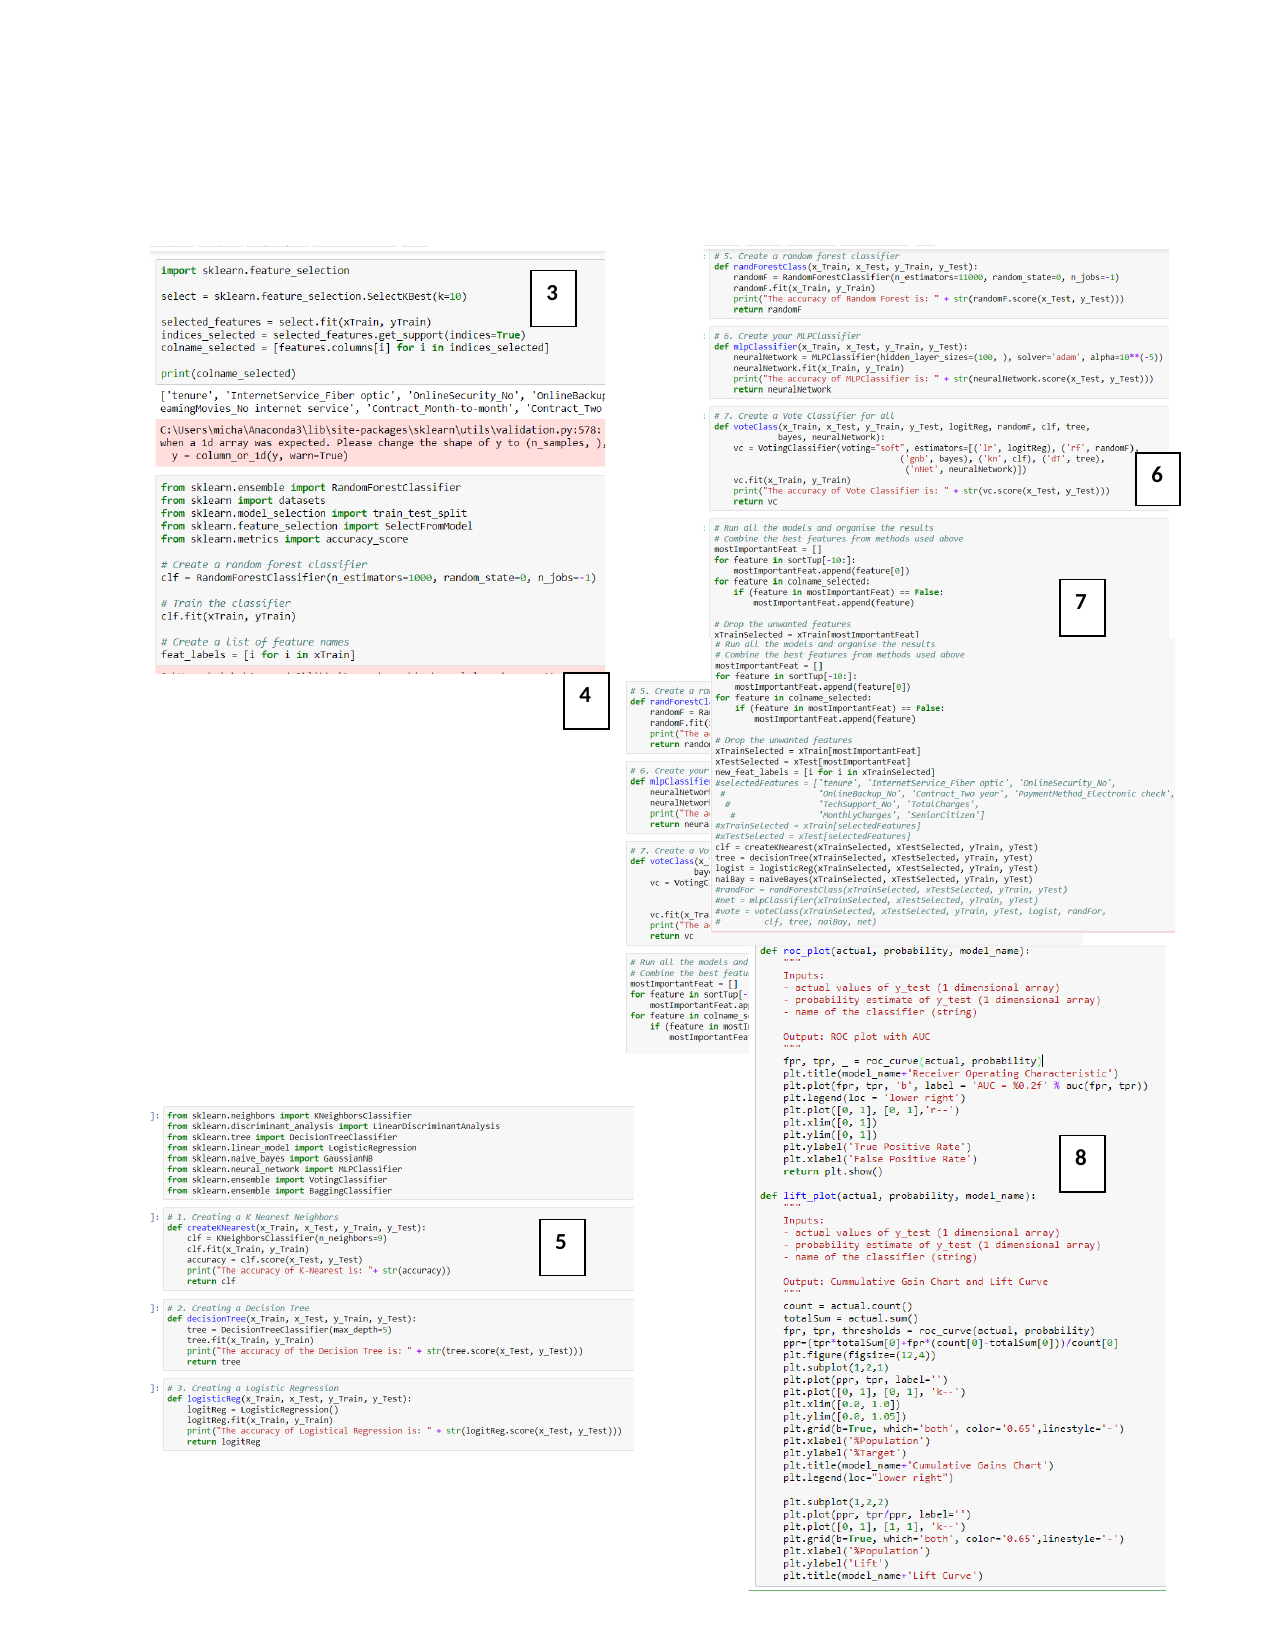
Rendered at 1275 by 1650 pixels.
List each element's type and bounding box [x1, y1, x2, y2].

picture [623, 245, 1175, 1594]
picture [150, 1102, 634, 1456]
picture [150, 245, 605, 674]
